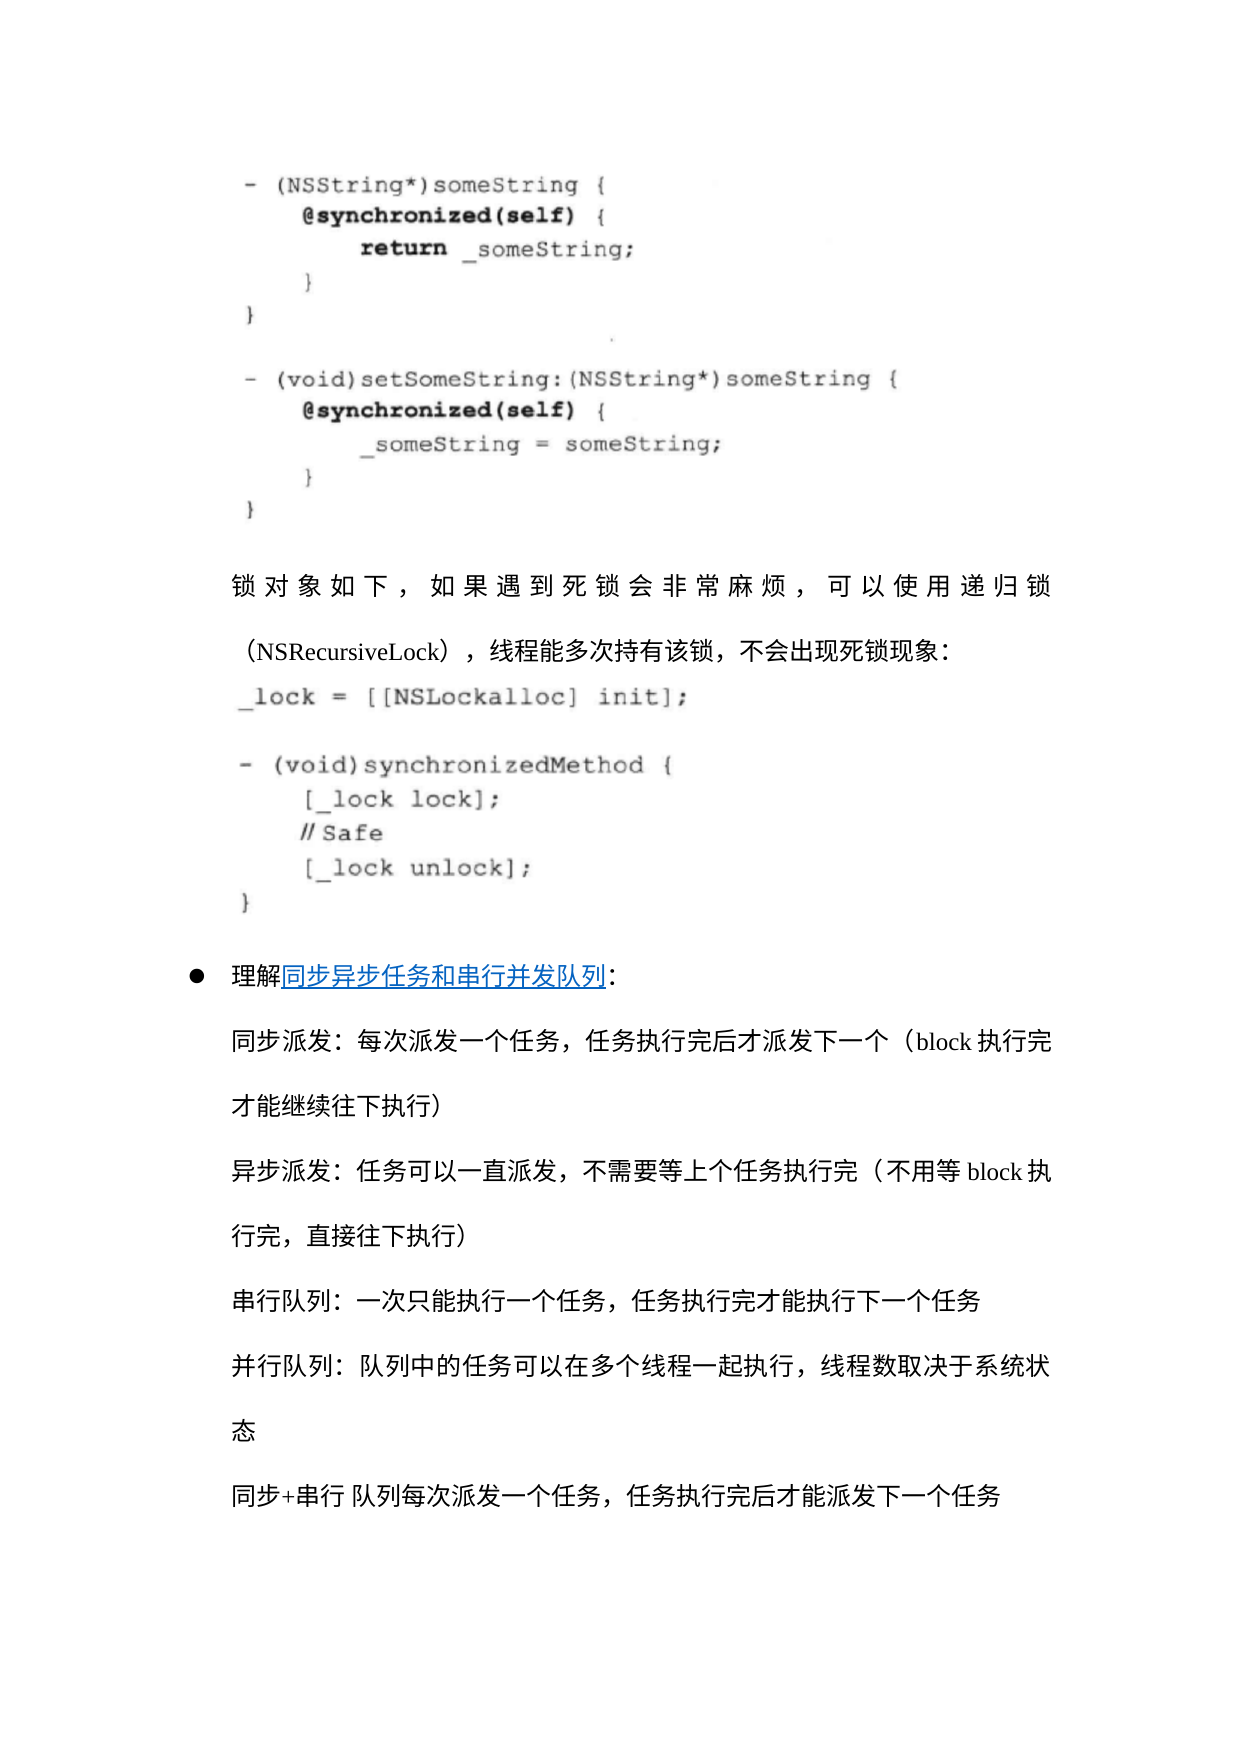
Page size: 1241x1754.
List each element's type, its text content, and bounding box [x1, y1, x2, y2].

picture [231, 162, 911, 528]
text 异步派发：任务可以一直派发，不需要等上个任务执行完（不用等block执行完，直接往下执行） [231, 1137, 1053, 1267]
text 锁对象如下，如果遇到死锁会非常麻烦，可以使用递归锁（NSRecursiveLock），线程能多次持有该锁，不会出现死锁现象： [231, 552, 1053, 682]
list 理解同步异步任务和串行并发队列： [187, 942, 1053, 1007]
text 串行队列：一次只能执行一个任务，任务执行完才能执行下一个任务 [231, 1267, 1053, 1332]
text 并行队列：队列中的任务可以在多个线程一起执行，线程数取决于系统状态 [231, 1332, 1053, 1462]
text 同步派发：每次派发一个任务，任务执行完后才派发下一个（block执行完才能继续往下执行） [231, 1007, 1053, 1137]
text 同步+串行 队列每次派发一个任务，任务执行完后才能派发下一个任务 [231, 1462, 1053, 1527]
picture [231, 682, 740, 917]
